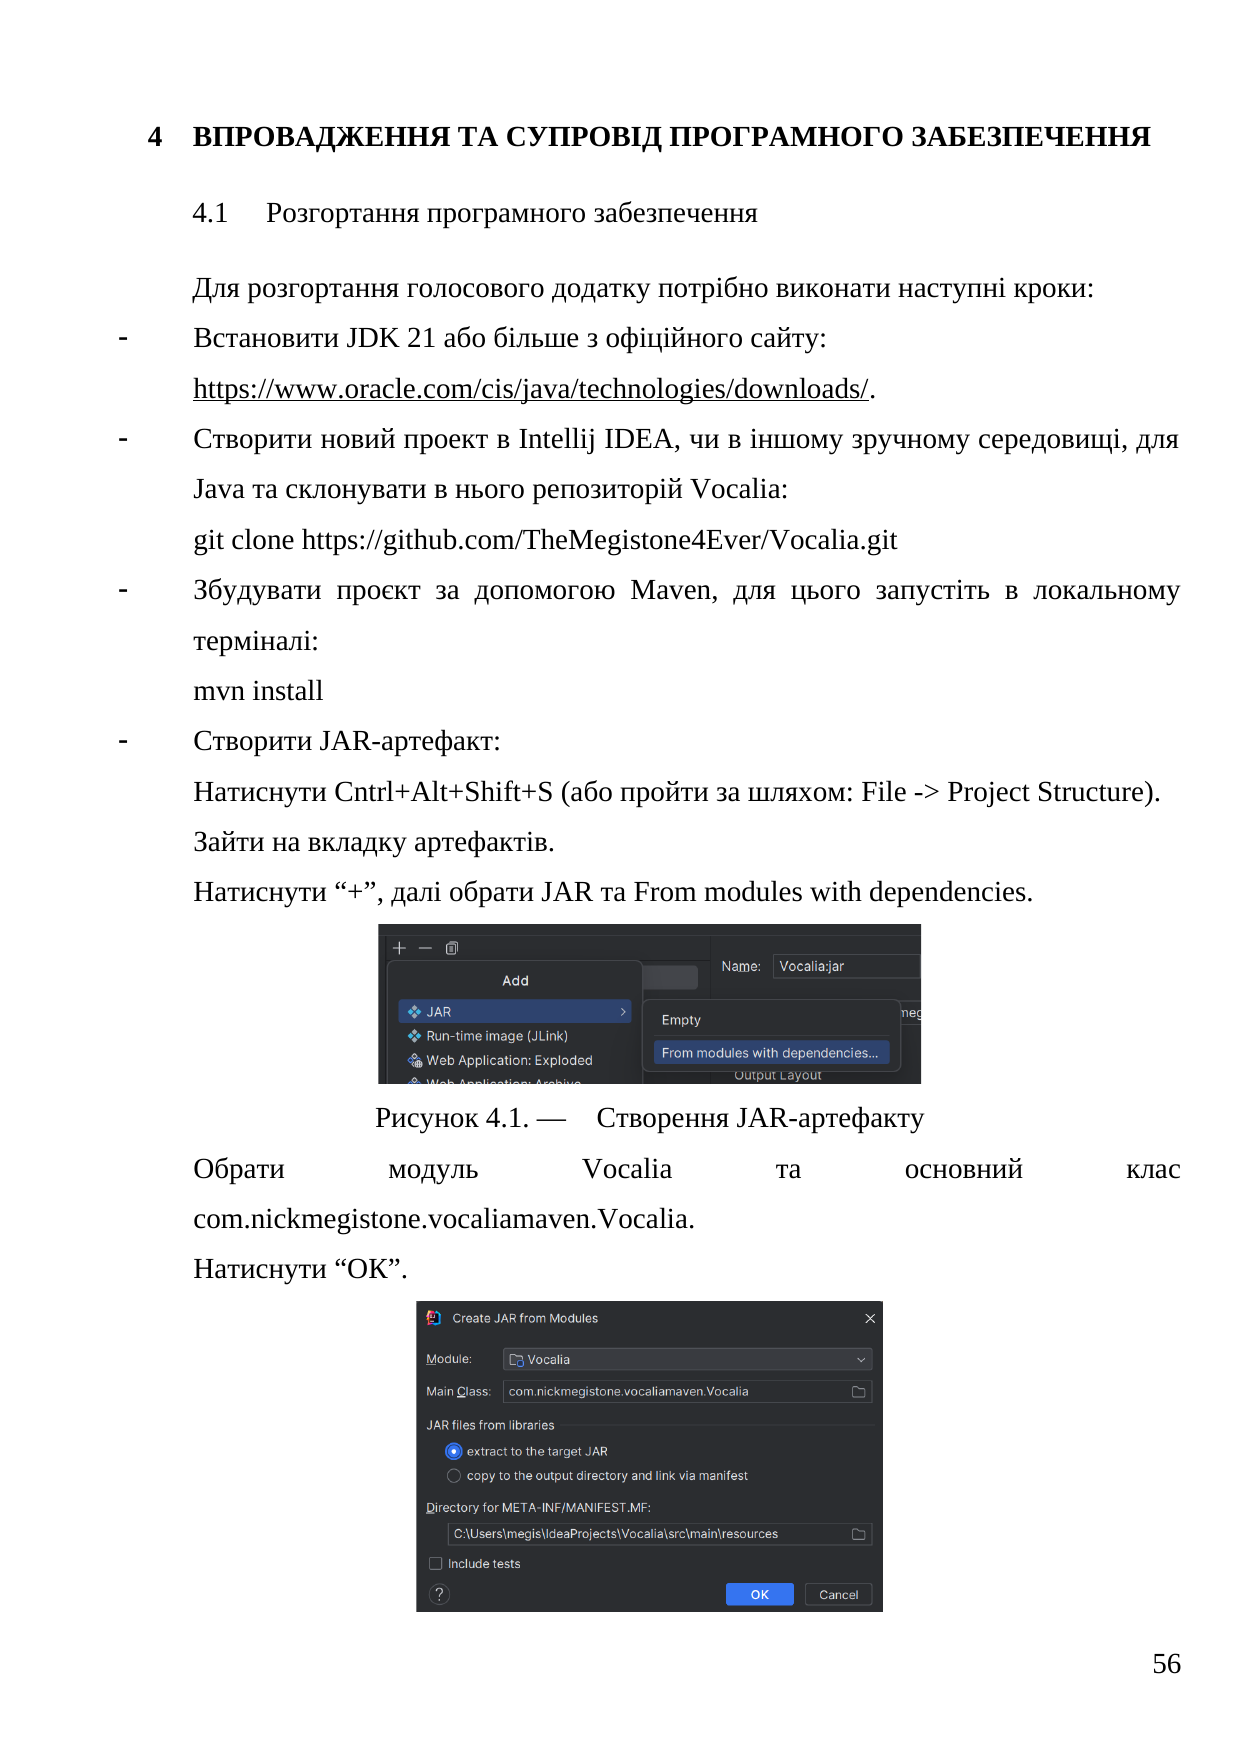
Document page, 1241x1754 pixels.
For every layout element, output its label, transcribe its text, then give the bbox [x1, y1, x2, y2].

list Збудувати проєкт за допомогою Maven, для цього запустіть в локальному терміналі: [118, 572, 1181, 656]
text Для розгортання голосового додатку потрібно виконати наступні кроки: [118, 270, 1181, 304]
subtitle ВПРОВАДЖЕННЯ ТА СУПРОВІД ПРОГРАМНОГО ЗАБЕЗПЕЧЕННЯ [118, 119, 1181, 153]
list Натиснути Cntrl+Alt+Shift+S (або пройти за шляхом: File -> Project Structure). [193, 774, 1181, 807]
list Створити JAR-артефакт: [118, 723, 1181, 757]
subtitle Розгортання програмного забезпечення [192, 195, 1181, 228]
list Зайти на вкладку артефактів. [193, 824, 1181, 857]
list Обрати модуль Vocalia та основний клас com.nickmegistone.vocaliamaven.Vocalia. [193, 1151, 1181, 1234]
list Створення JAR-артефакту [118, 1100, 1181, 1134]
list https://www.oracle.com/cis/java/technologies/downloads/. [193, 371, 1181, 404]
list Створити новий проект в Intellij IDEA, чи в іншому зручному середовищі, для Java та склонувати в нього репозиторій Vocalia: [118, 421, 1181, 505]
list mvn install [193, 673, 1181, 706]
list Натиснути “+”, далі обрати JAR та From modules with dependencies. [193, 874, 1181, 908]
picture [378, 924, 922, 1084]
list Встановити JDK 21 або більше з офіційного сайту: [118, 320, 1181, 354]
list git clone https://github.com/TheMegistone4Ever/Vocalia.git [193, 522, 1181, 555]
picture [416, 1301, 883, 1612]
list Натиснути “ОК”. [193, 1251, 1181, 1285]
